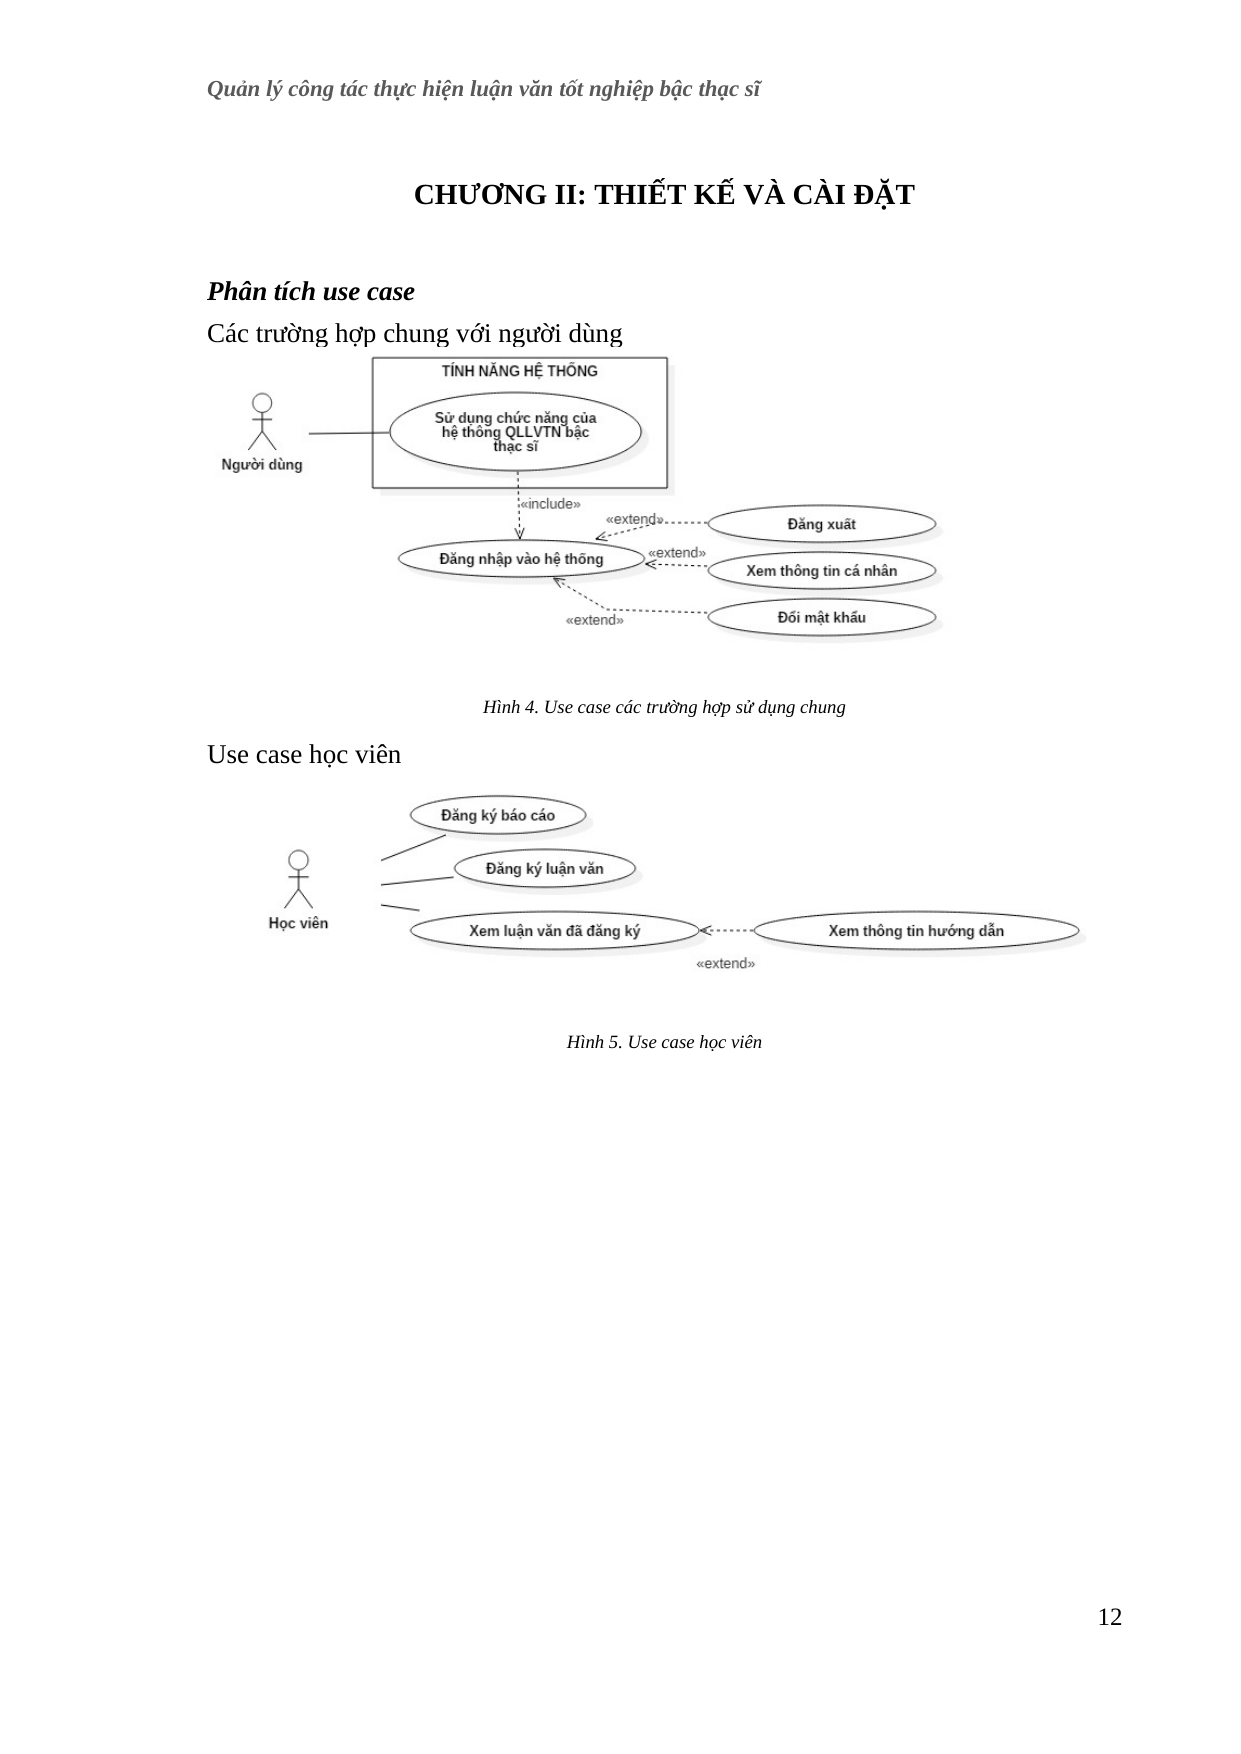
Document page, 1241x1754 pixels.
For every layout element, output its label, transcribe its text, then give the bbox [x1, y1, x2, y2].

picture [206, 785, 1123, 1015]
text Use case học viên [207, 738, 1122, 769]
subtitle CHƯƠNG II: THIẾT KẾ VÀ CÀI ĐẶT [207, 177, 1122, 211]
picture [206, 347, 979, 679]
text Hình 5. Use case học viên [207, 1031, 1122, 1052]
text Hình 4. Use case các trường hợp sử dụng chung [207, 696, 1122, 717]
subtitle Phân tích use case [207, 275, 1122, 306]
